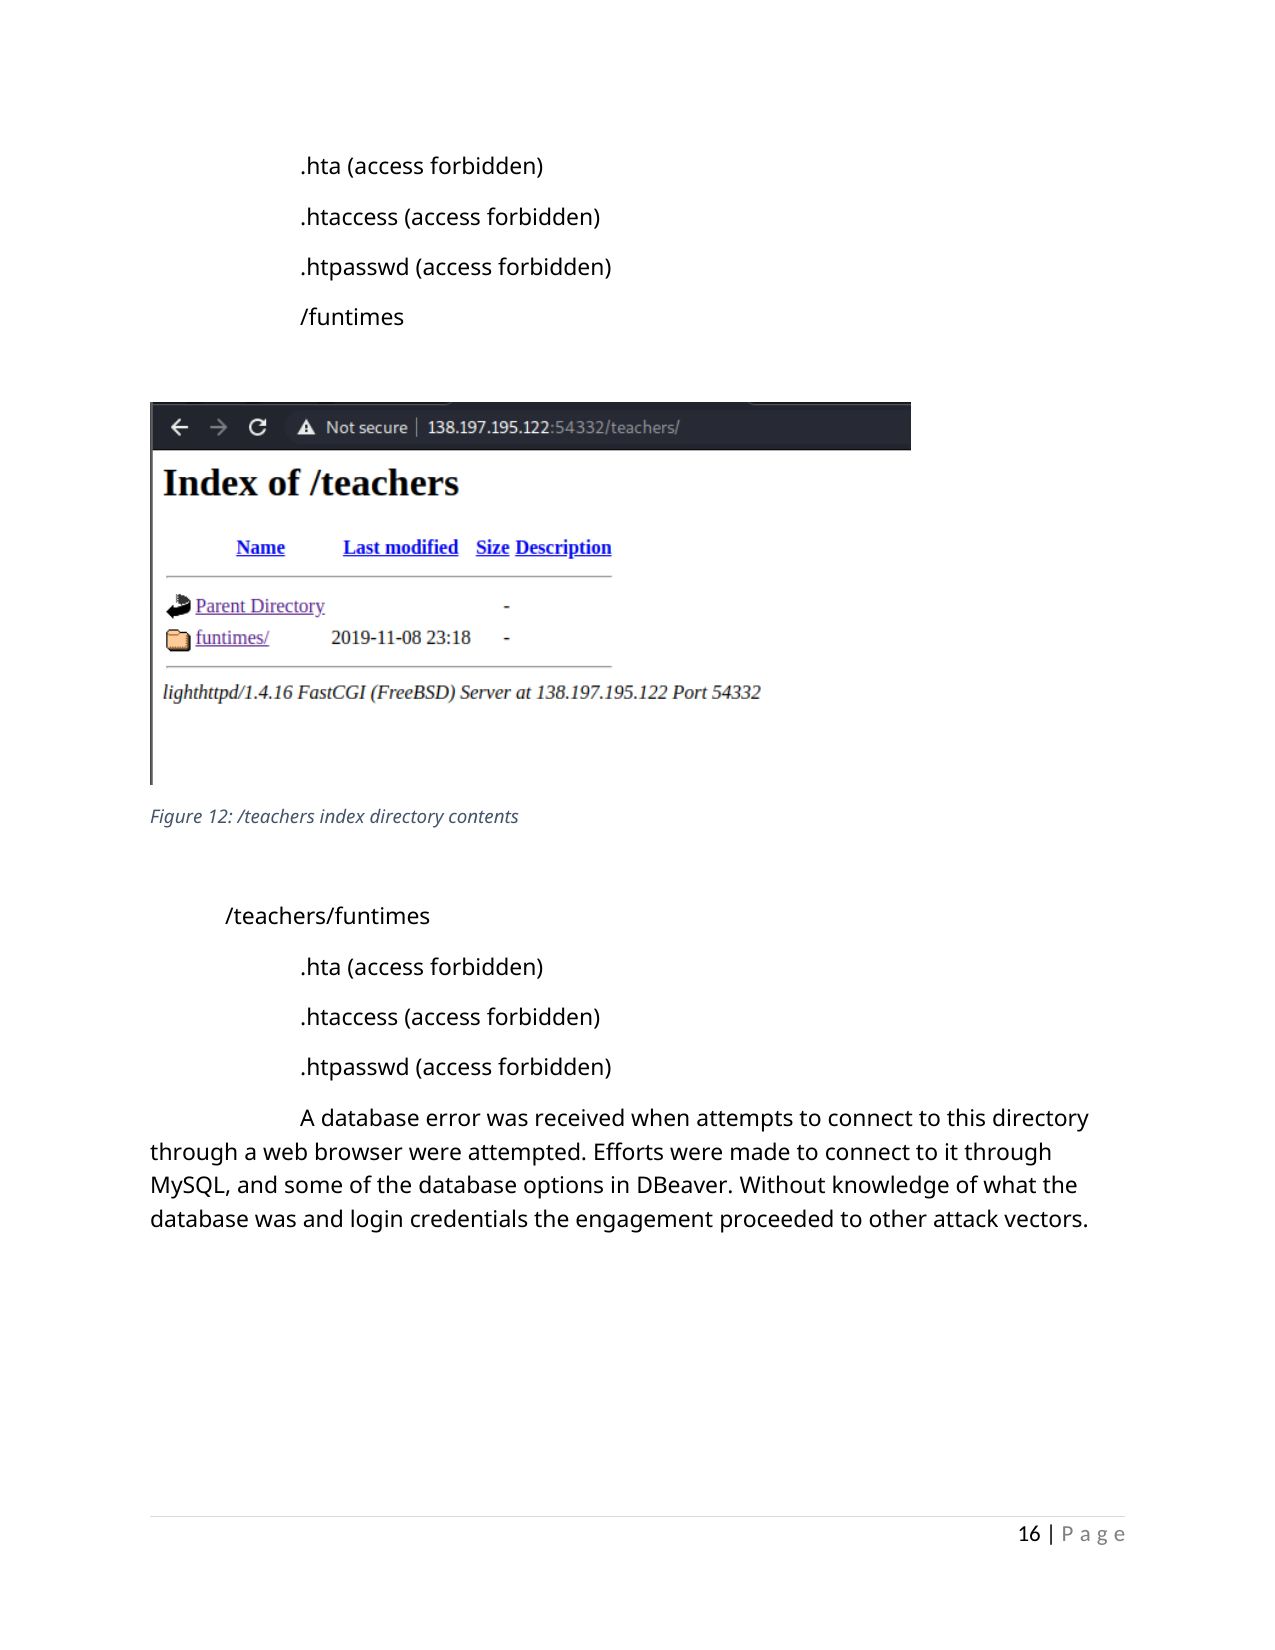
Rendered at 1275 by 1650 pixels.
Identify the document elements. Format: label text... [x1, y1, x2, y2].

text .htpasswd (access forbidden) [150, 251, 1125, 282]
picture [150, 402, 911, 785]
text A database error was received when attempts to connect to this directory through a web browser were attempted. Efforts were made to connect to it through MySQL, and some of the database options in DBeaver. Without knowledge of what the database was and login credentials the engagement proceeded to other attack vectors. [150, 1102, 1125, 1234]
text .htpasswd (access forbidden) [150, 1051, 1125, 1082]
text /funtimes [150, 301, 1125, 332]
text /teachers/funtimes [150, 900, 1125, 931]
text .htaccess (access forbidden) [150, 1001, 1125, 1032]
text .hta (access forbidden) [150, 150, 1125, 181]
text .htaccess (access forbidden) [150, 200, 1125, 232]
text .hta (access forbidden) [150, 950, 1125, 982]
